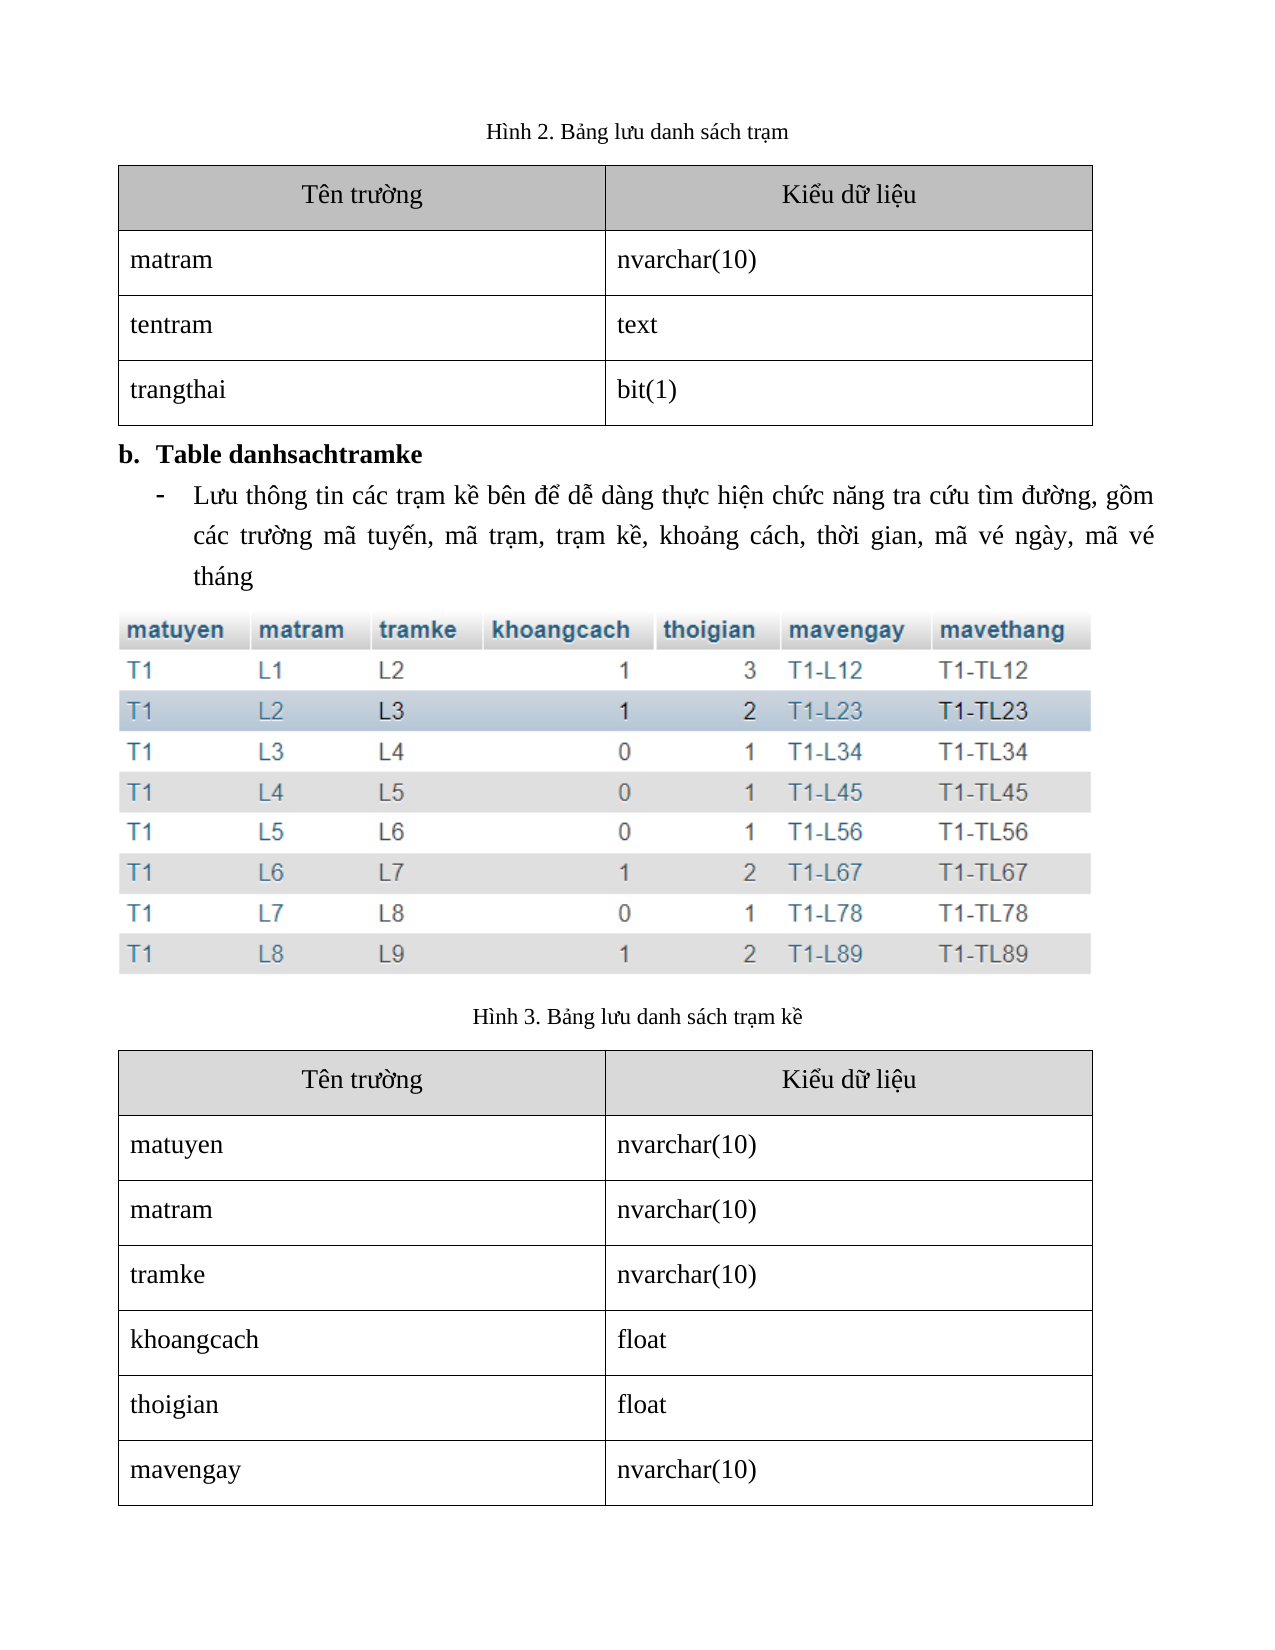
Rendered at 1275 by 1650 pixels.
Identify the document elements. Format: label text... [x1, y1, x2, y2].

table_cell nvarchar(10) [606, 1181, 1092, 1245]
table_cell matuyen [119, 1116, 605, 1180]
table_header Tên trường [119, 1051, 605, 1115]
table_cell tentram [119, 296, 605, 360]
table_cell nvarchar(10) [606, 1116, 1092, 1180]
table_cell nvarchar(10) [606, 1246, 1092, 1310]
table_cell thoigian [119, 1376, 605, 1440]
picture [118, 612, 1094, 983]
table_cell khoangcach [119, 1311, 605, 1375]
table_cell matram [119, 1181, 605, 1245]
table_cell float [606, 1311, 1092, 1375]
table_cell nvarchar(10) [606, 231, 1092, 295]
table_header Tên trường [119, 166, 605, 230]
table_cell text [606, 296, 1092, 360]
table_cell mavengay [119, 1441, 605, 1505]
list Table danhsachtramke [118, 438, 1157, 469]
text Hình 3. Bảng lưu danh sách trạm kề [118, 1003, 1157, 1030]
table_cell matram [119, 231, 605, 295]
list Lưu thông tin các trạm kề bên để dễ dàng thực hiện chức năng tra cứu tìm đường, gồm các trường mã tuyến, mã trạm, trạm kề, khoảng cách, thời gian, mã vé ngày, mã vé tháng [156, 479, 1157, 591]
table_cell nvarchar(10) [606, 1441, 1092, 1505]
table_cell trangthai [119, 361, 605, 425]
text Hình 2. Bảng lưu danh sách trạm [118, 118, 1157, 144]
table_cell bit(1) [606, 361, 1092, 425]
table_header Kiểu dữ liệu [606, 1051, 1092, 1115]
table_cell tramke [119, 1246, 605, 1310]
table_cell float [606, 1376, 1092, 1440]
table_header Kiểu dữ liệu [606, 166, 1092, 230]
